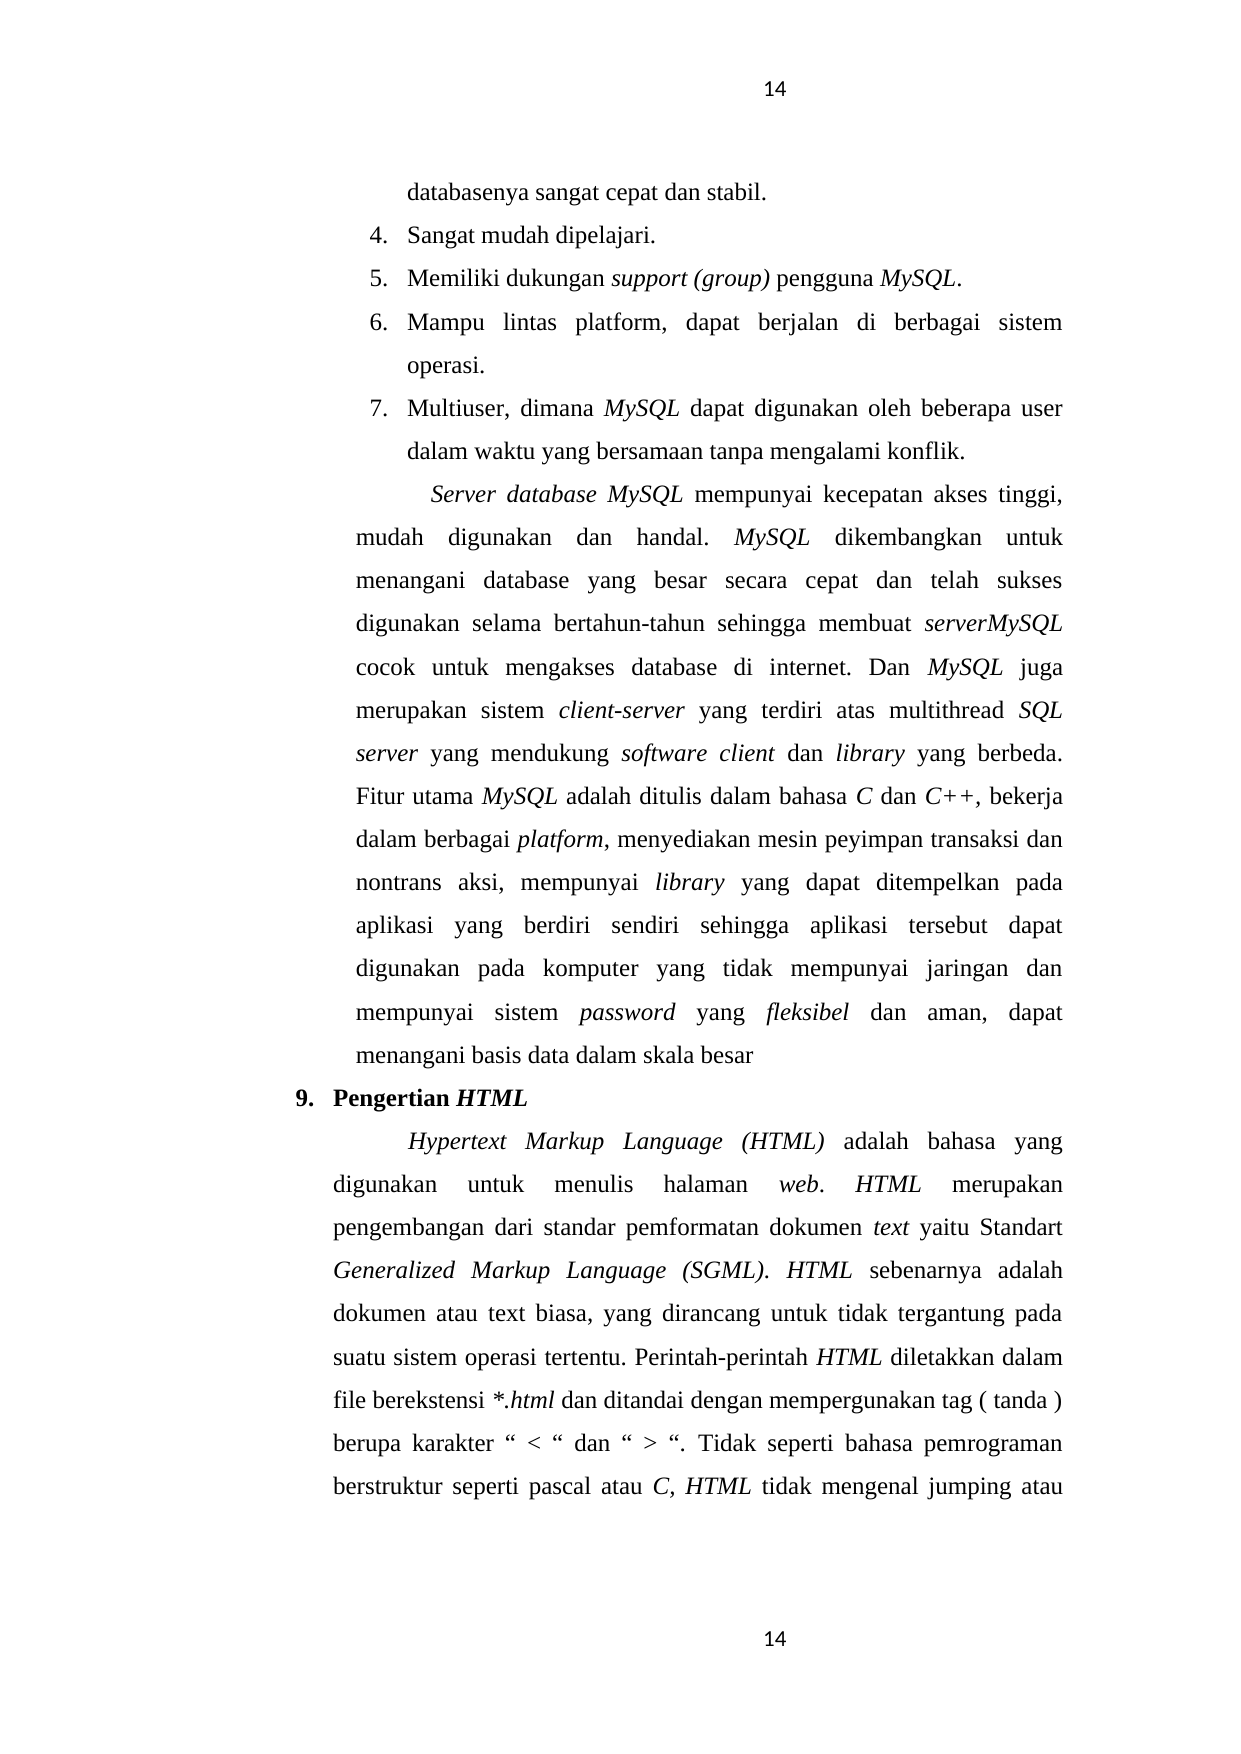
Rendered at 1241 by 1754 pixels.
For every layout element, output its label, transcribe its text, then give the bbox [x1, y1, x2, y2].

list Mampu lintas platform, dapat berjalan di berbagai sistem operasi. [369, 307, 1063, 378]
list Memiliki dukungan support (group) pengguna MySQL. [369, 263, 1063, 292]
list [333, 1126, 1063, 1500]
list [369, 177, 1063, 206]
list Multiuser, dimana MySQL dapat digunakan oleh beberapa user dalam waktu yang bersamaan tanpa mengalami konflik. [369, 393, 1063, 465]
list Pengertian HTML [295, 1083, 1063, 1112]
text Server database MySQL mempunyai kecepatan akses tinggi, mudah digunakan dan handal. MySQL dikembangkan untuk menangani database yang besar secara cepat dan telah sukses digunakan selama bertahun-tahun sehingga membuat serverMySQL cocok untuk mengakses database di internet. Dan MySQL juga merupakan sistem client-server yang terdiri atas multithread SQL server yang mendukung software client dan library yang berbeda. Fitur utama MySQL adalah ditulis dalam bahasa C dan C++, bekerja dalam berbagai platform, menyediakan mesin peyimpan transaksi dan nontrans aksi, mempunyai library yang dapat ditempelkan pada aplikasi yang berdiri sendiri sehingga aplikasi tersebut dapat digunakan pada komputer yang tidak mempunyai jaringan dan mempunyai sistem password yang fleksibel dan aman, dapat menangani basis data dalam skala besar [356, 479, 1063, 1068]
list Sangat mudah dipelajari. [369, 220, 1063, 249]
